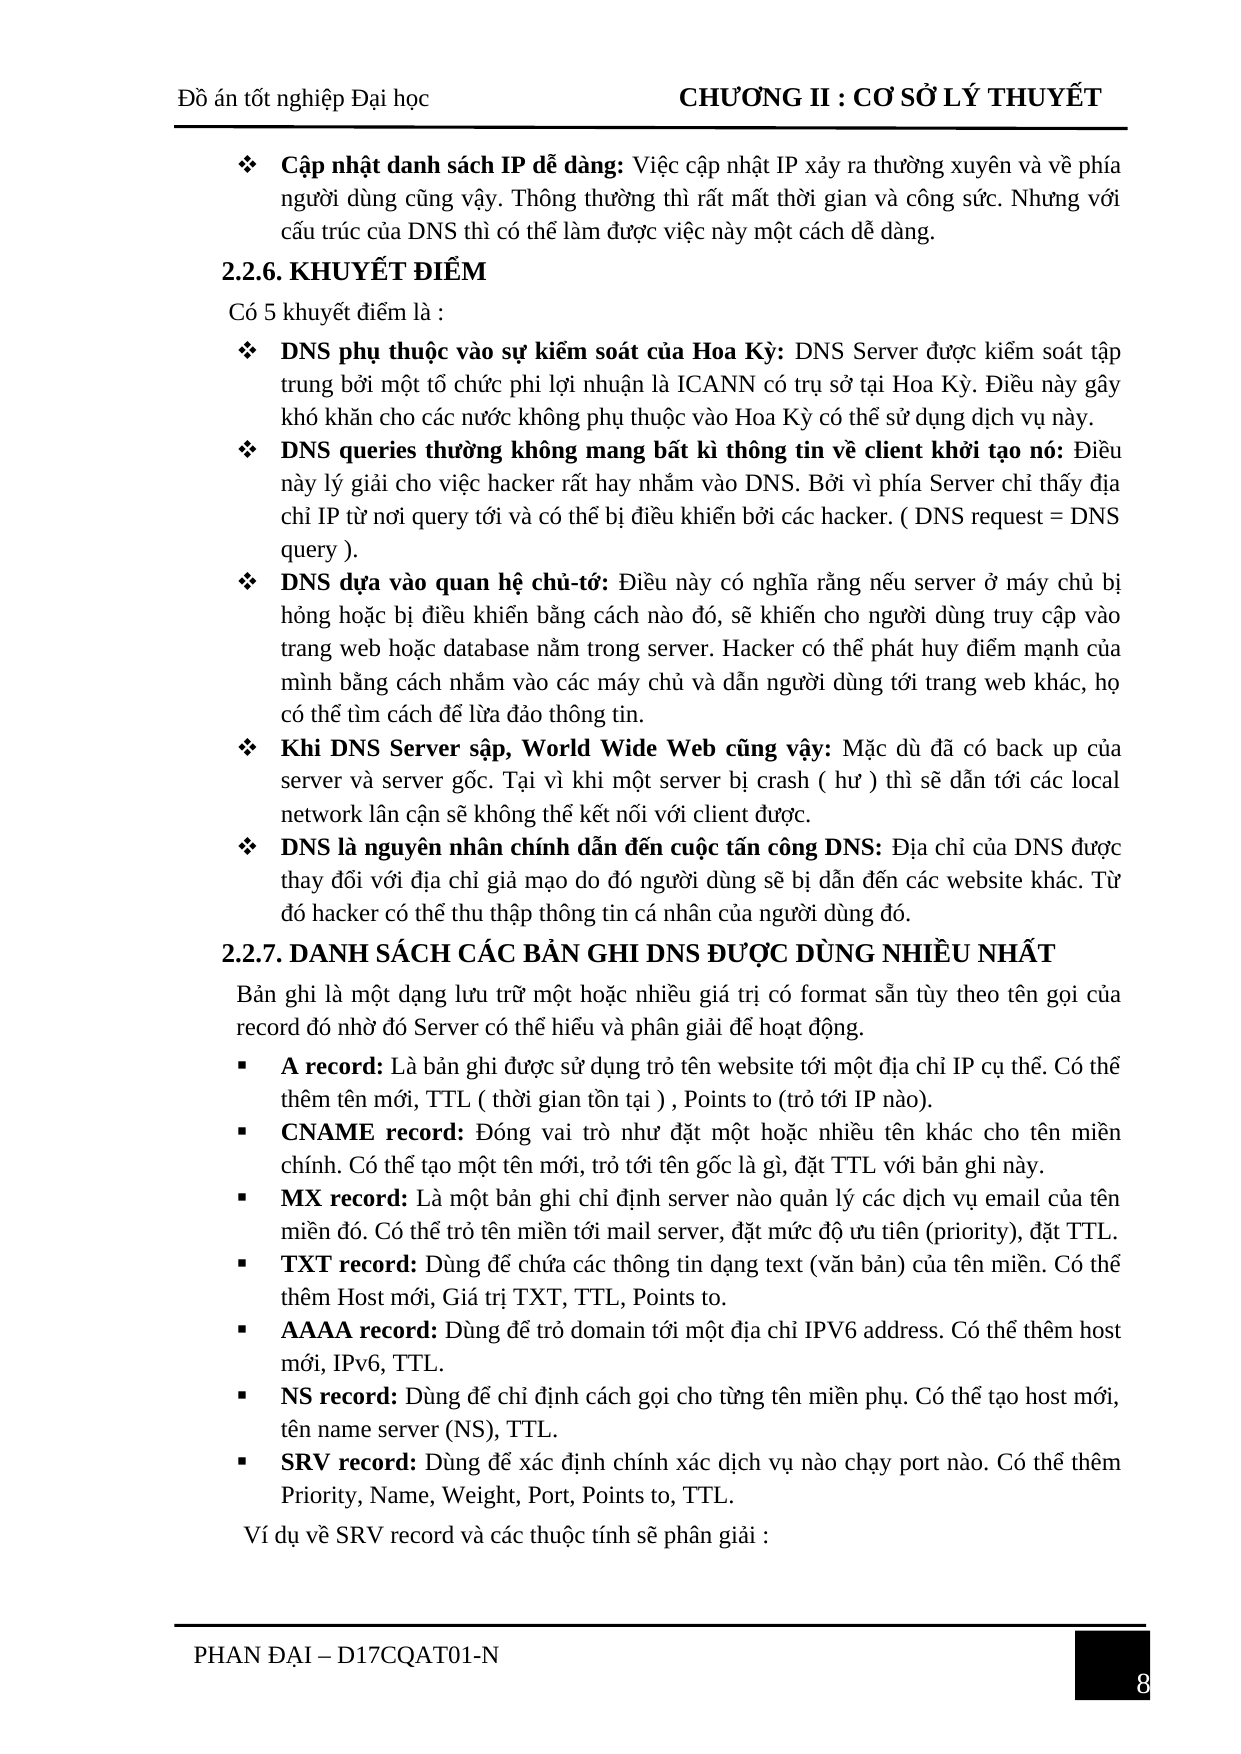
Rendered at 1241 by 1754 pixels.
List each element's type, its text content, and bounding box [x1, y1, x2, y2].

list MX record: Là một bản ghi chỉ định server nào quản lý các dịch vụ email của tên miền đó. Có thể trỏ tên miền tới mail server, đặt mức độ ưu tiên (priority), đặt TTL. [236, 1183, 1122, 1245]
list Khi DNS Server sập, World Wide Web cũng vậy: Mặc dù đã có back up của server và server gốc. Tại vì khi một server bị crash ( hư ) thì sẽ dẫn tới các local network lân cận sẽ không thể kết nối với client được. [236, 733, 1122, 827]
list DNS queries thường không mang bất kì thông tin về client khởi tạo nó: Điều này lý giải cho việc hacker rất hay nhắm vào DNS. Bởi vì phía Server chỉ thấy địa chỉ IP từ nơi query tới và có thể bị điều khiển bởi các hacker. ( DNS request = DNS query ). [236, 435, 1122, 563]
list A record: Là bản ghi được sử dụng trỏ tên website tới một địa chỉ IP cụ thể. Có thể thêm tên mới, TTL ( thời gian tồn tại ) , Points to (trỏ tới IP nào). [236, 1051, 1122, 1113]
list TXT record: Dùng để chứa các thông tin dạng text (văn bản) của tên miền. Có thể thêm Host mới, Giá trị TXT, TTL, Points to. [236, 1249, 1122, 1311]
subtitle 2.2.7. DANH SÁCH CÁC BẢN GHI DNS ĐƯỢC DÙNG NHIỀU NHẤT [221, 937, 1122, 968]
list NS record: Dùng để chỉ định cách gọi cho từng tên miền phụ. Có thể tạo host mới, tên name server (NS), TTL. [236, 1381, 1122, 1443]
list SRV record: Dùng để xác định chính xác dịch vụ nào chạy port nào. Có thể thêm Priority, Name, Weight, Port, Points to, TTL. [236, 1447, 1122, 1509]
text Bản ghi là một dạng lưu trữ một hoặc nhiều giá trị có format sẵn tùy theo tên gọi của record đó nhờ đó Server có thể hiểu và phân giải để hoạt động. [236, 979, 1122, 1041]
list DNS dựa vào quan hệ chủ-tớ: Điều này có nghĩa rằng nếu server ở máy chủ bị hỏng hoặc bị điều khiển bằng cách nào đó, sẽ khiến cho người dùng truy cập vào trang web hoặc database nằm trong server. Hacker có thể phát huy điểm mạnh của mình bằng cách nhắm vào các máy chủ và dẫn người dùng tới trang web khác, họ có thể tìm cách để lừa đảo thông tin. [236, 567, 1122, 728]
list DNS phụ thuộc vào sự kiểm soát của Hoa Kỳ: DNS Server được kiểm soát tập trung bởi một tổ chức phi lợi nhuận là ICANN có trụ sở tại Hoa Kỳ. Điều này gây khó khăn cho các nước không phụ thuộc vào Hoa Kỳ có thể sử dụng dịch vụ này. [236, 336, 1122, 431]
list DNS là nguyên nhân chính dẫn đến cuộc tấn công DNS: Địa chỉ của DNS được thay đổi với địa chỉ giả mạo do đó người dùng sẽ bị dẫn đến các website khác. Từ đó hacker có thể thu thập thông tin cá nhân của người dùng đó. [236, 832, 1122, 926]
text Có 5 khuyết điểm là : [177, 297, 1122, 326]
list AAAA record: Dùng để trỏ domain tới một địa chỉ IPV6 address. Có thể thêm host mới, IPv6, TTL. [236, 1315, 1122, 1377]
text Ví dụ về SRV record và các thuộc tính sẽ phân giải : [243, 1520, 1122, 1548]
list Cập nhật danh sách IP dễ dàng: Việc cập nhật IP xảy ra thường xuyên và về phía người dùng cũng vậy. Thông thường thì rất mất thời gian và công sức. Nhưng với cấu trúc của DNS thì có thể làm được việc này một cách dễ dàng. [236, 150, 1122, 244]
subtitle 2.2.6. KHUYẾT ĐIỂM [221, 255, 1122, 286]
list CNAME record: Đóng vai trò như đặt một hoặc nhiều tên khác cho tên miền chính. Có thể tạo một tên mới, trỏ tới tên gốc là gì, đặt TTL với bản ghi này. [236, 1117, 1122, 1179]
